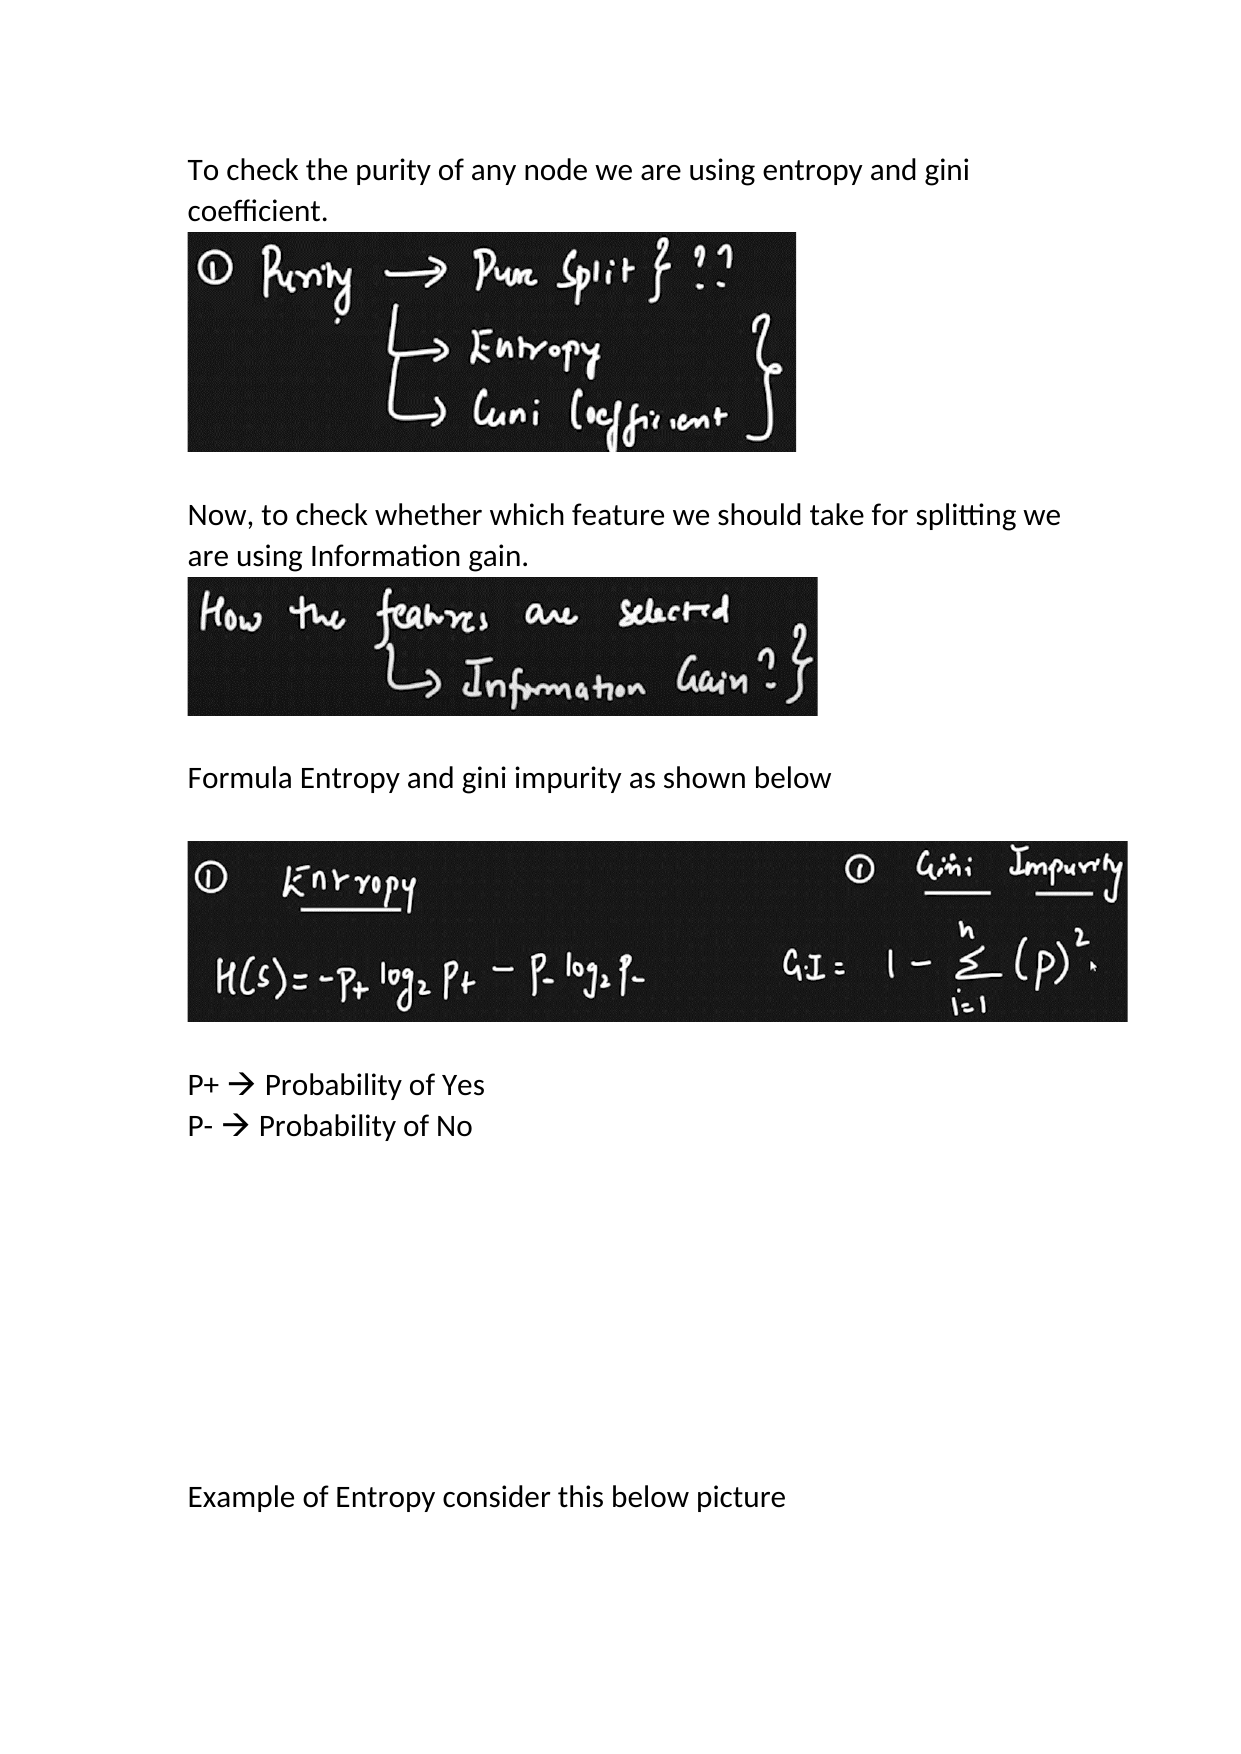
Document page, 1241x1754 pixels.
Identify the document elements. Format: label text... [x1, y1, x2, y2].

list Now, to check whether which feature we should take for splitting we are using Information gain. [187, 495, 1090, 575]
list To check the purity of any node we are using entropy and gini coefficient. [187, 150, 1090, 229]
list Formula Entropy and gini impurity as shown below [187, 759, 1090, 797]
list P+ Probability of Yes [187, 1065, 1090, 1103]
list Example of Entropy consider this below picture [187, 1477, 1090, 1515]
picture [187, 841, 1128, 1022]
list P- Probability of No [187, 1106, 1090, 1144]
picture [187, 232, 797, 452]
picture [187, 577, 818, 716]
